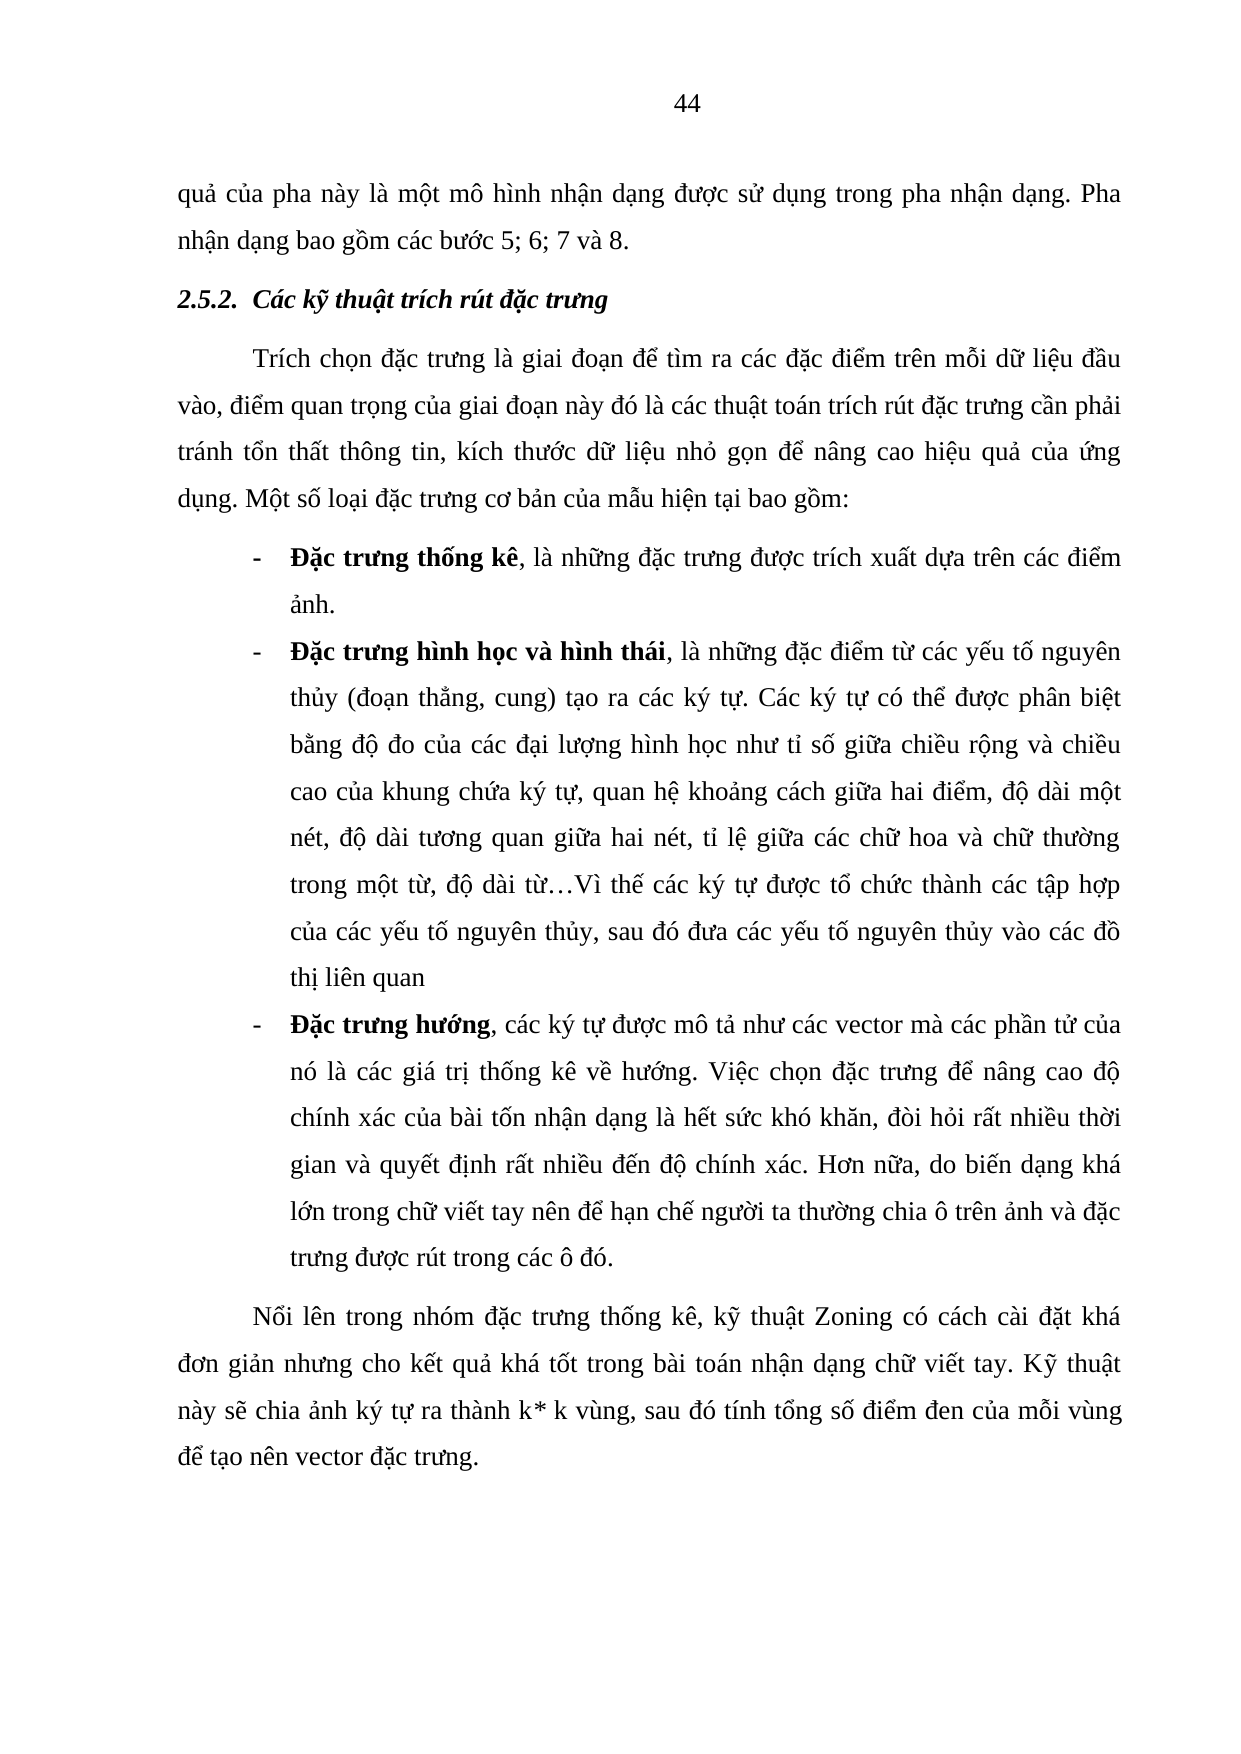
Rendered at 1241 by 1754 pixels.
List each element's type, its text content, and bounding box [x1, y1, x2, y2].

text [177, 177, 1122, 255]
subtitle Các kỹ thuật trích rút đặc trưng [177, 283, 1122, 314]
list Đặc trưng hình học và hình thái, là những đặc điểm từ các yếu tố nguyên thủy (đoạn thẳng, cung) tạo ra các ký tự. Các ký tự có thể được phân biệt bằng độ đo của các đại lượng hình học như tỉ số giữa chiều rộng và chiều cao của khung chứa ký tự, quan hệ khoảng cách giữa hai điểm, độ dài một nét, độ dài tương quan giữa hai nét, tỉ lệ giữa các chữ hoa và chữ thường trong một từ, độ dài từ…Vì thế các ký tự được tổ chức thành các tập hợp của các yếu tố nguyên thủy, sau đó đưa các yếu tố nguyên thủy vào các đồ thị liên quan [252, 635, 1122, 992]
text Nổi lên trong nhóm đặc trưng thống kê, kỹ thuật Zoning có cách cài đặt khá đơn giản nhưng cho kết quả khá tốt trong bài toán nhận dạng chữ viết tay. Kỹ thuật này sẽ chia ảnh ký tự ra thành k* k vùng, sau đó tính tổng số điểm đen của mỗi vùng để tạo nên vector đặc trưng. [177, 1301, 1122, 1472]
text Trích chọn đặc trưng là giai đoạn để tìm ra các đặc điểm trên mỗi dữ liệu đầu vào, điểm quan trọng của giai đoạn này đó là các thuật toán trích rút đặc trưng cần phải tránh tổn thất thông tin, kích thước dữ liệu nhỏ gọn để nâng cao hiệu quả của ứng dụng. Một số loại đặc trưng cơ bản của mẫu hiện tại bao gồm: [177, 342, 1122, 513]
list Đặc trưng hướng, các ký tự được mô tả như các vector mà các phần tử của nó là các giá trị thống kê về hướng. Việc chọn đặc trưng để nâng cao độ chính xác của bài tốn nhận dạng là hết sức khó khăn, đòi hỏi rất nhiều thời gian và quyết định rất nhiều đến độ chính xác. Hơn nữa, do biến dạng khá lớn trong chữ viết tay nên để hạn chế người ta thường chia ô trên ảnh và đặc trưng được rút trong các ô đó. [252, 1008, 1122, 1272]
list Đặc trưng thống kê, là những đặc trưng được trích xuất dựa trên các điểm ảnh. [252, 541, 1122, 619]
